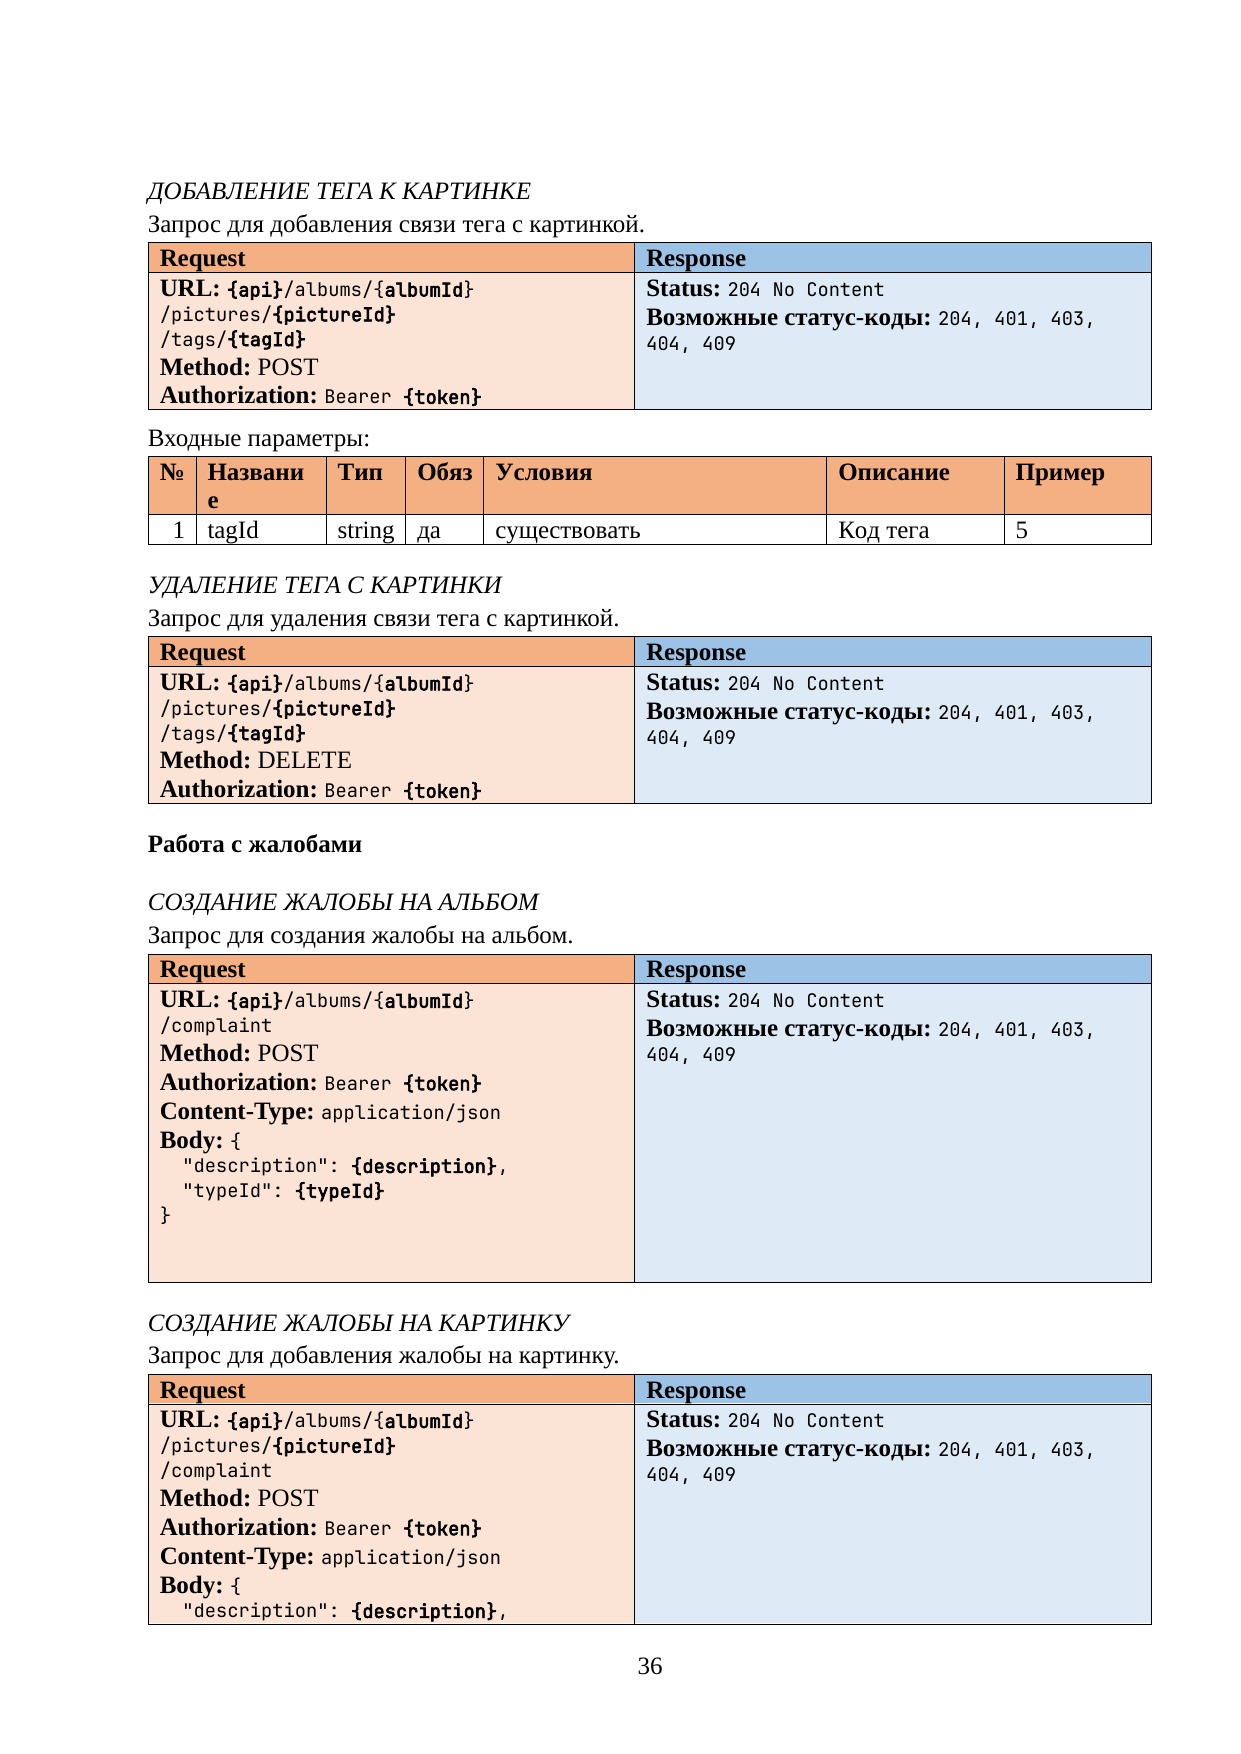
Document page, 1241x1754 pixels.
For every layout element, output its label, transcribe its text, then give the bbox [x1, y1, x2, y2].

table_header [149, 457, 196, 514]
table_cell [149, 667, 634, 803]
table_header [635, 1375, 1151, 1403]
text Запрос для создания жалобы на альбом. [148, 920, 1152, 949]
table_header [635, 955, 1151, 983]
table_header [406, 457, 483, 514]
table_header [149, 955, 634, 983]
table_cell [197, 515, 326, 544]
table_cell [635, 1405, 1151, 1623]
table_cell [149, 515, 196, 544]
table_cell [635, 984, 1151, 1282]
text Входные параметры: [148, 423, 1152, 452]
text Запрос для добавления жалобы на картинку. [148, 1341, 1152, 1369]
subtitle Создание жалобы на картинку [148, 1308, 1152, 1336]
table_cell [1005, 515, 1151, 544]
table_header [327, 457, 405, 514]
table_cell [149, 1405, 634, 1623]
subtitle Добавление тега к картинке [148, 176, 1152, 205]
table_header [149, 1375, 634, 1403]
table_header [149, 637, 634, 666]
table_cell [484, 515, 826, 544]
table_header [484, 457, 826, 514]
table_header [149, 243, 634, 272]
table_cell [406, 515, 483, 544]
subtitle Работа с жалобами [148, 829, 1152, 858]
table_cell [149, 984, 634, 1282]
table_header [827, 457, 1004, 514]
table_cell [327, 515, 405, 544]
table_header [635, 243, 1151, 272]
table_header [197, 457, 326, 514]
text Запрос для добавления связи тега с картинкой. [148, 209, 1152, 238]
subtitle Создание жалобы на альбом [148, 887, 1152, 916]
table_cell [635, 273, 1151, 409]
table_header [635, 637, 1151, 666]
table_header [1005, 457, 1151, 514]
subtitle Удаление тега с картинки [148, 570, 1152, 599]
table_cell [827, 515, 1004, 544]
text Запрос для удаления связи тега с картинкой. [148, 603, 1152, 632]
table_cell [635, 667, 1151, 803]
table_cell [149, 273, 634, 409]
